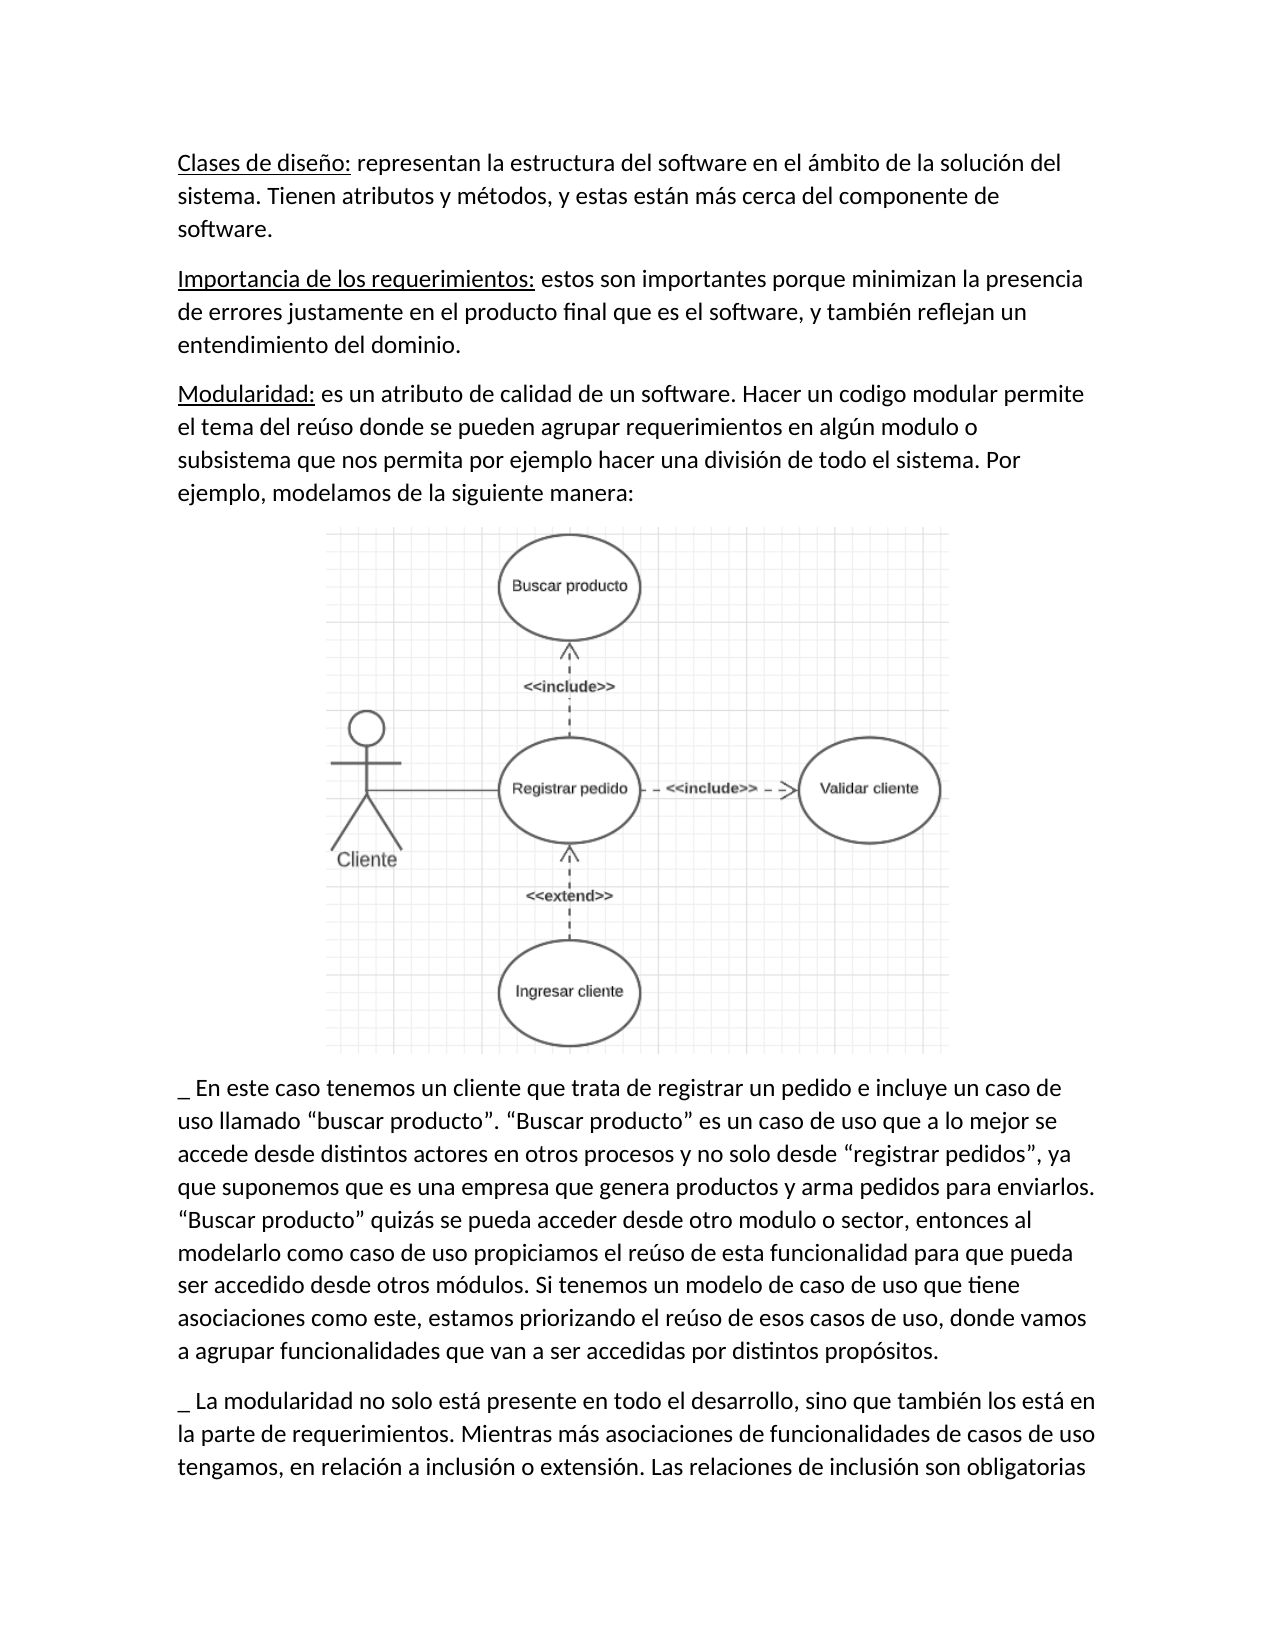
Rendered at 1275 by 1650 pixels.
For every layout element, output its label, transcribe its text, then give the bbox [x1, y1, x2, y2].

picture [326, 527, 949, 1054]
text Clases de diseño: representan la estructura del software en el ámbito de la solución del sistema. Tienen atributos y métodos, y estas están más cerca del componente de software. [177, 148, 1098, 244]
text Modularidad: es un atributo de calidad de un software. Hacer un codigo modular permite el tema del reúso donde se pueden agrupar requerimientos en algún modulo o subsistema que nos permita por ejemplo hacer una división de todo el sistema. Por ejemplo, modelamos de la siguiente manera: [177, 378, 1098, 508]
text Importancia de los requerimientos: estos son importantes porque minimizan la presencia de errores justamente en el producto final que es el software, y también reflejan un entendimiento del dominio. [177, 263, 1098, 359]
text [177, 1385, 1098, 1481]
text _ En este caso tenemos un cliente que trata de registrar un pedido e incluye un caso de uso llamado “buscar producto”. “Buscar producto” es un caso de uso que a lo mejor se accede desde distintos actores en otros procesos y no solo desde “registrar pedidos”, ya que suponemos que es una empresa que genera productos y arma pedidos para enviarlos. “Buscar producto” quizás se pueda acceder desde otro modulo o sector, entonces al modelarlo como caso de uso propiciamos el reúso de esta funcionalidad para que pueda ser accedido desde otros módulos. Si tenemos un modelo de caso de uso que tiene asociaciones como este, estamos priorizando el reúso de esos casos de uso, donde vamos a agrupar funcionalidades que van a ser accedidas por distintos propósitos. [177, 1072, 1098, 1366]
